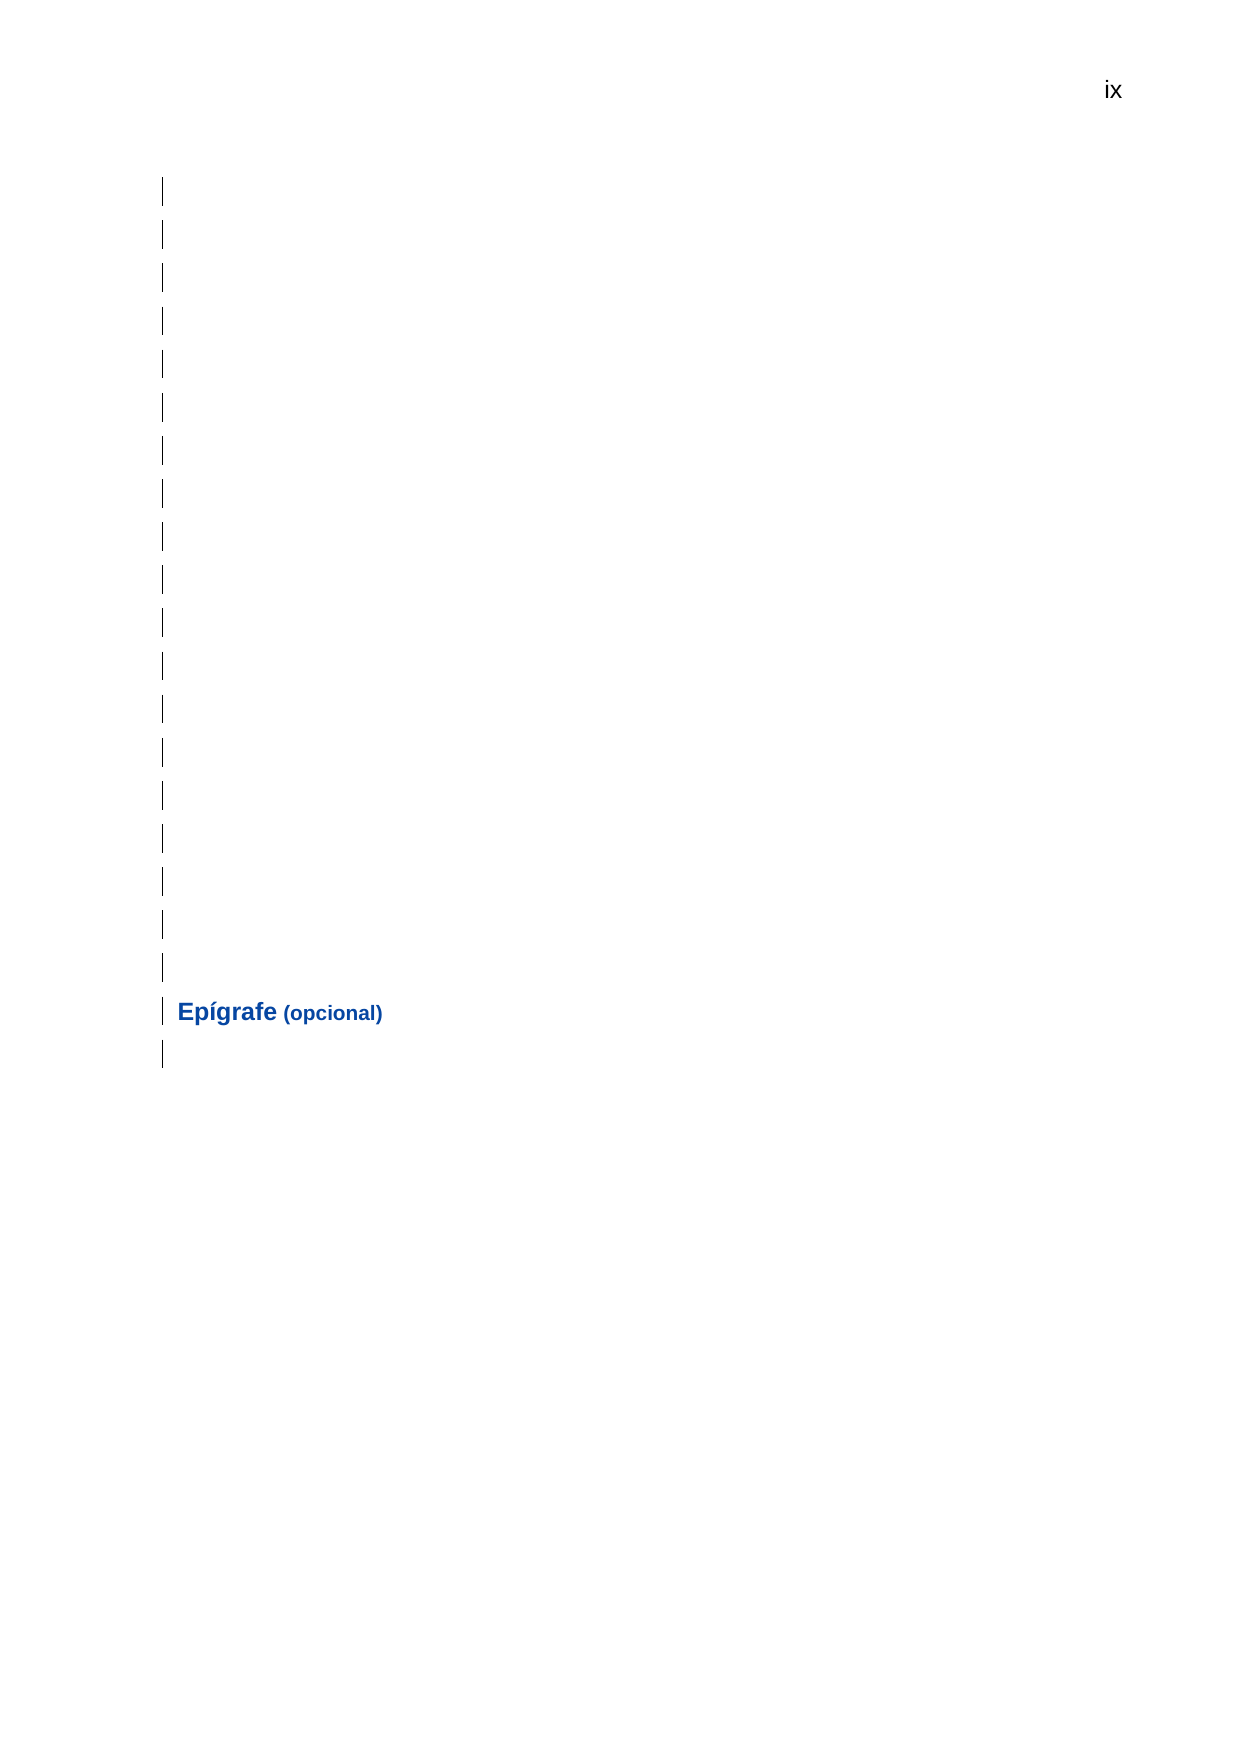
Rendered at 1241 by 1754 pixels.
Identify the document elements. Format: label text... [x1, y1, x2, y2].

text Epígrafe (opcional) [177, 997, 1122, 1025]
